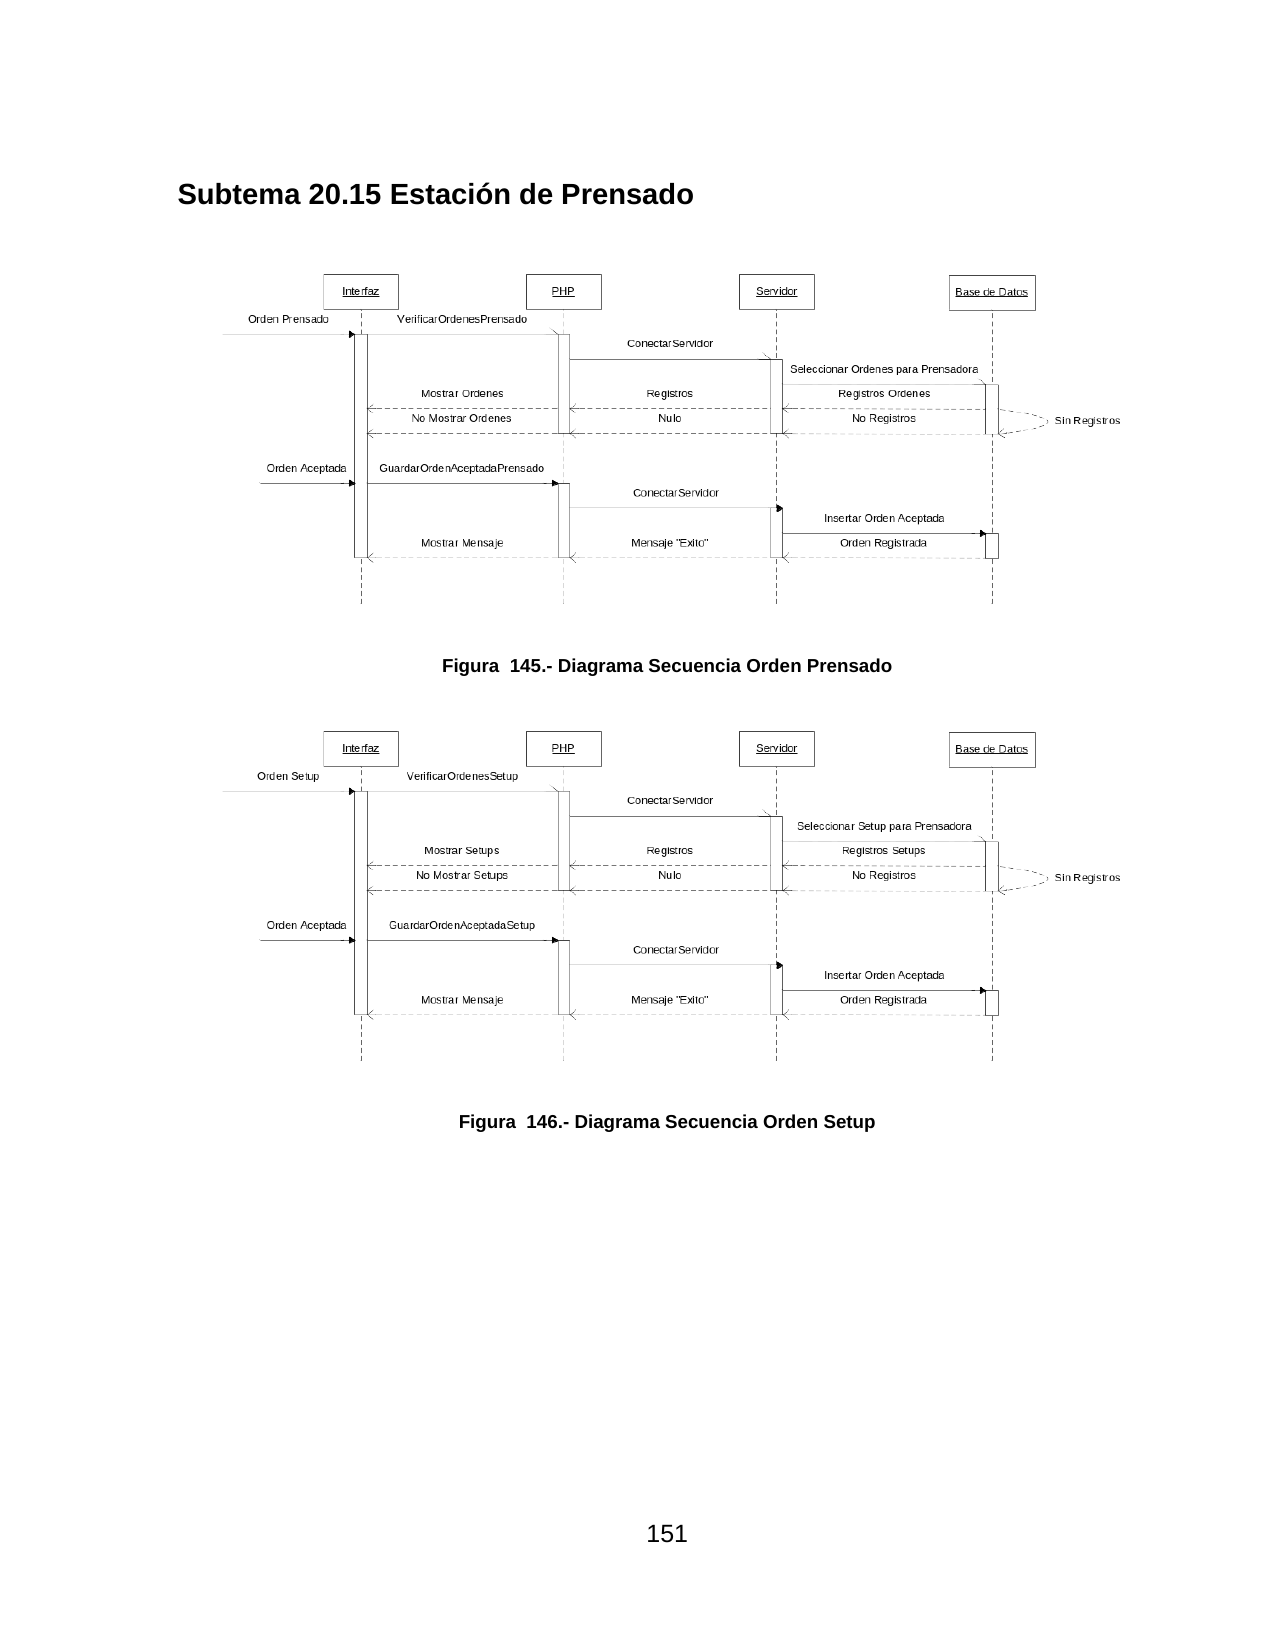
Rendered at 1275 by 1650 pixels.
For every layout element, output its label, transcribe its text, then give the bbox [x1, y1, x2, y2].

subtitle Estación de Prensado [177, 177, 1157, 211]
